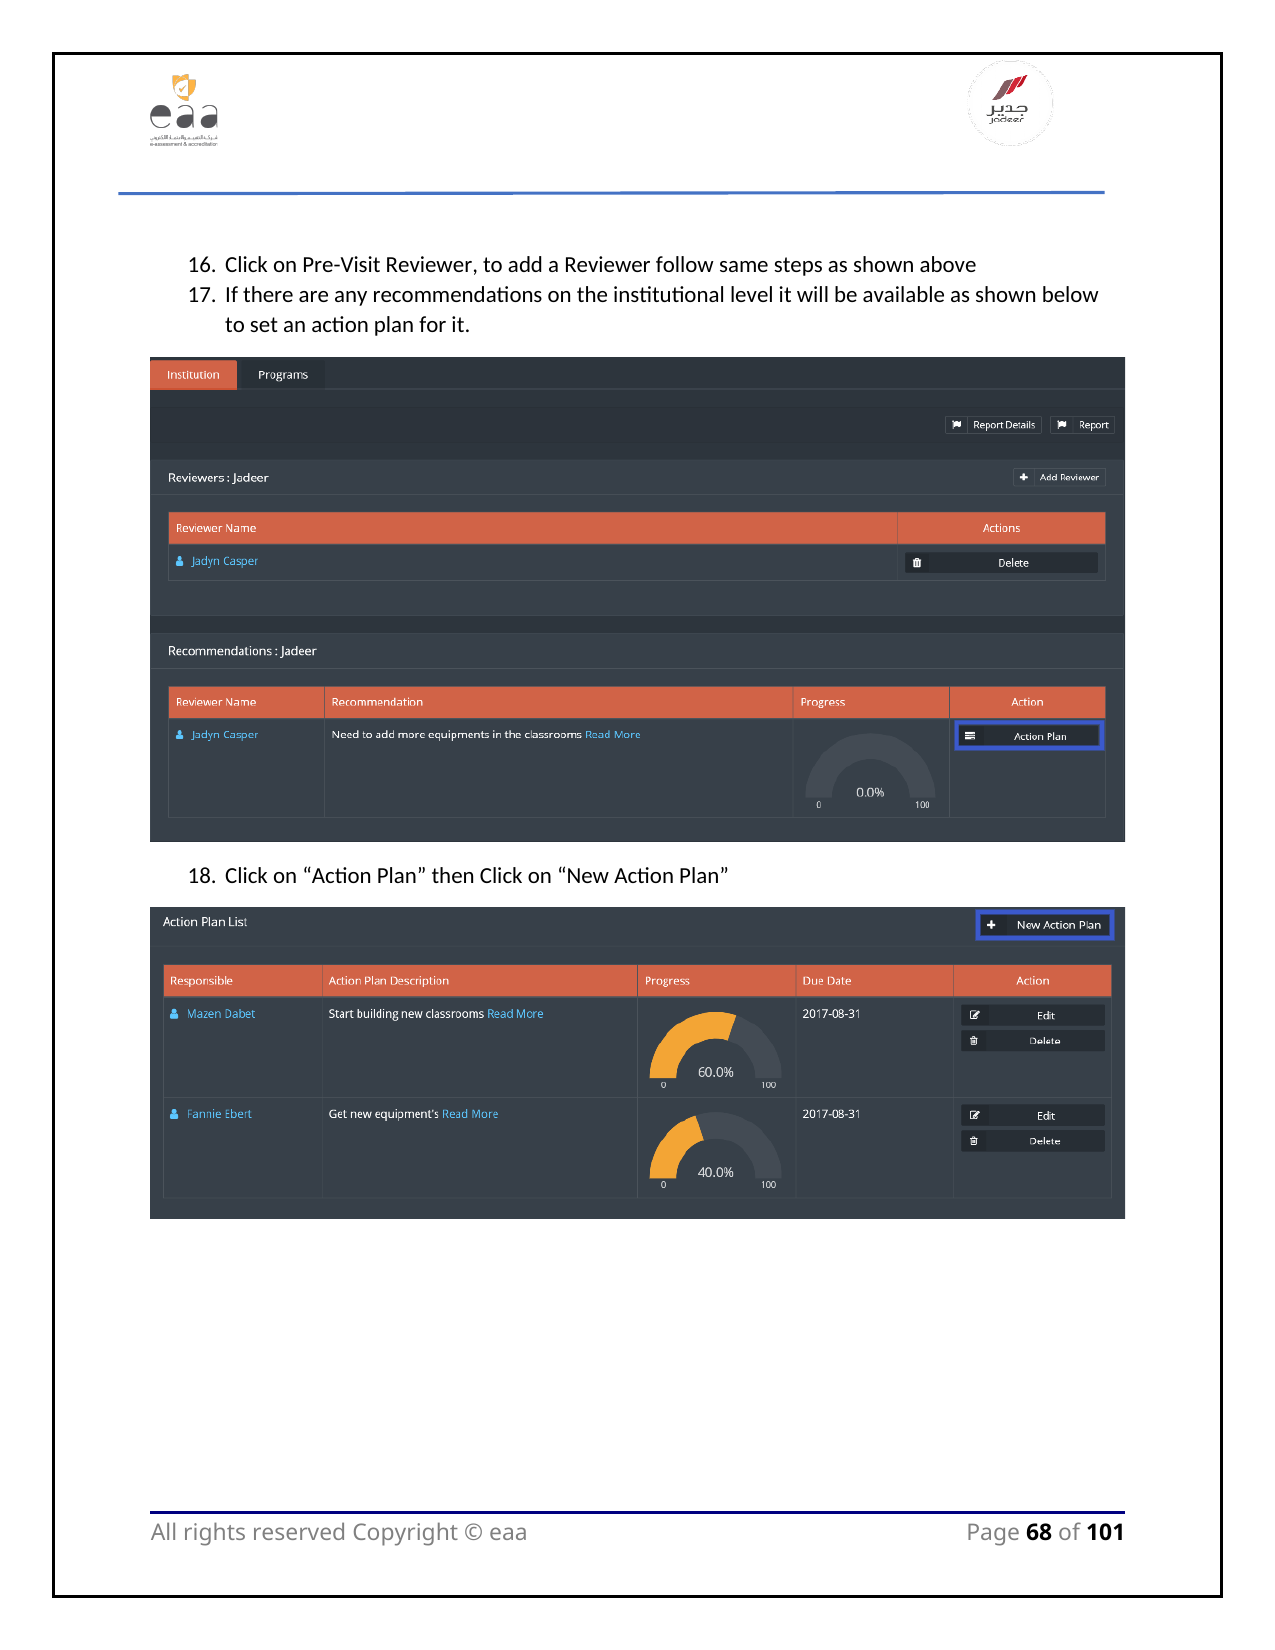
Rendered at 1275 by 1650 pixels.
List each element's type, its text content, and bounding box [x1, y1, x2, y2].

list If there are any recommendations on the institutional level it will be available as shown below to set an action plan for it. [187, 280, 1125, 338]
picture [150, 74, 218, 146]
list Click on “Action Plan” then Click on “New Action Plan” [187, 861, 1125, 889]
picture [150, 907, 1125, 1219]
list Click on Pre-Visit Reviewer, to add a Reviewer follow same steps as shown above [187, 250, 1125, 278]
picture [150, 357, 1125, 842]
picture [967, 60, 1054, 146]
